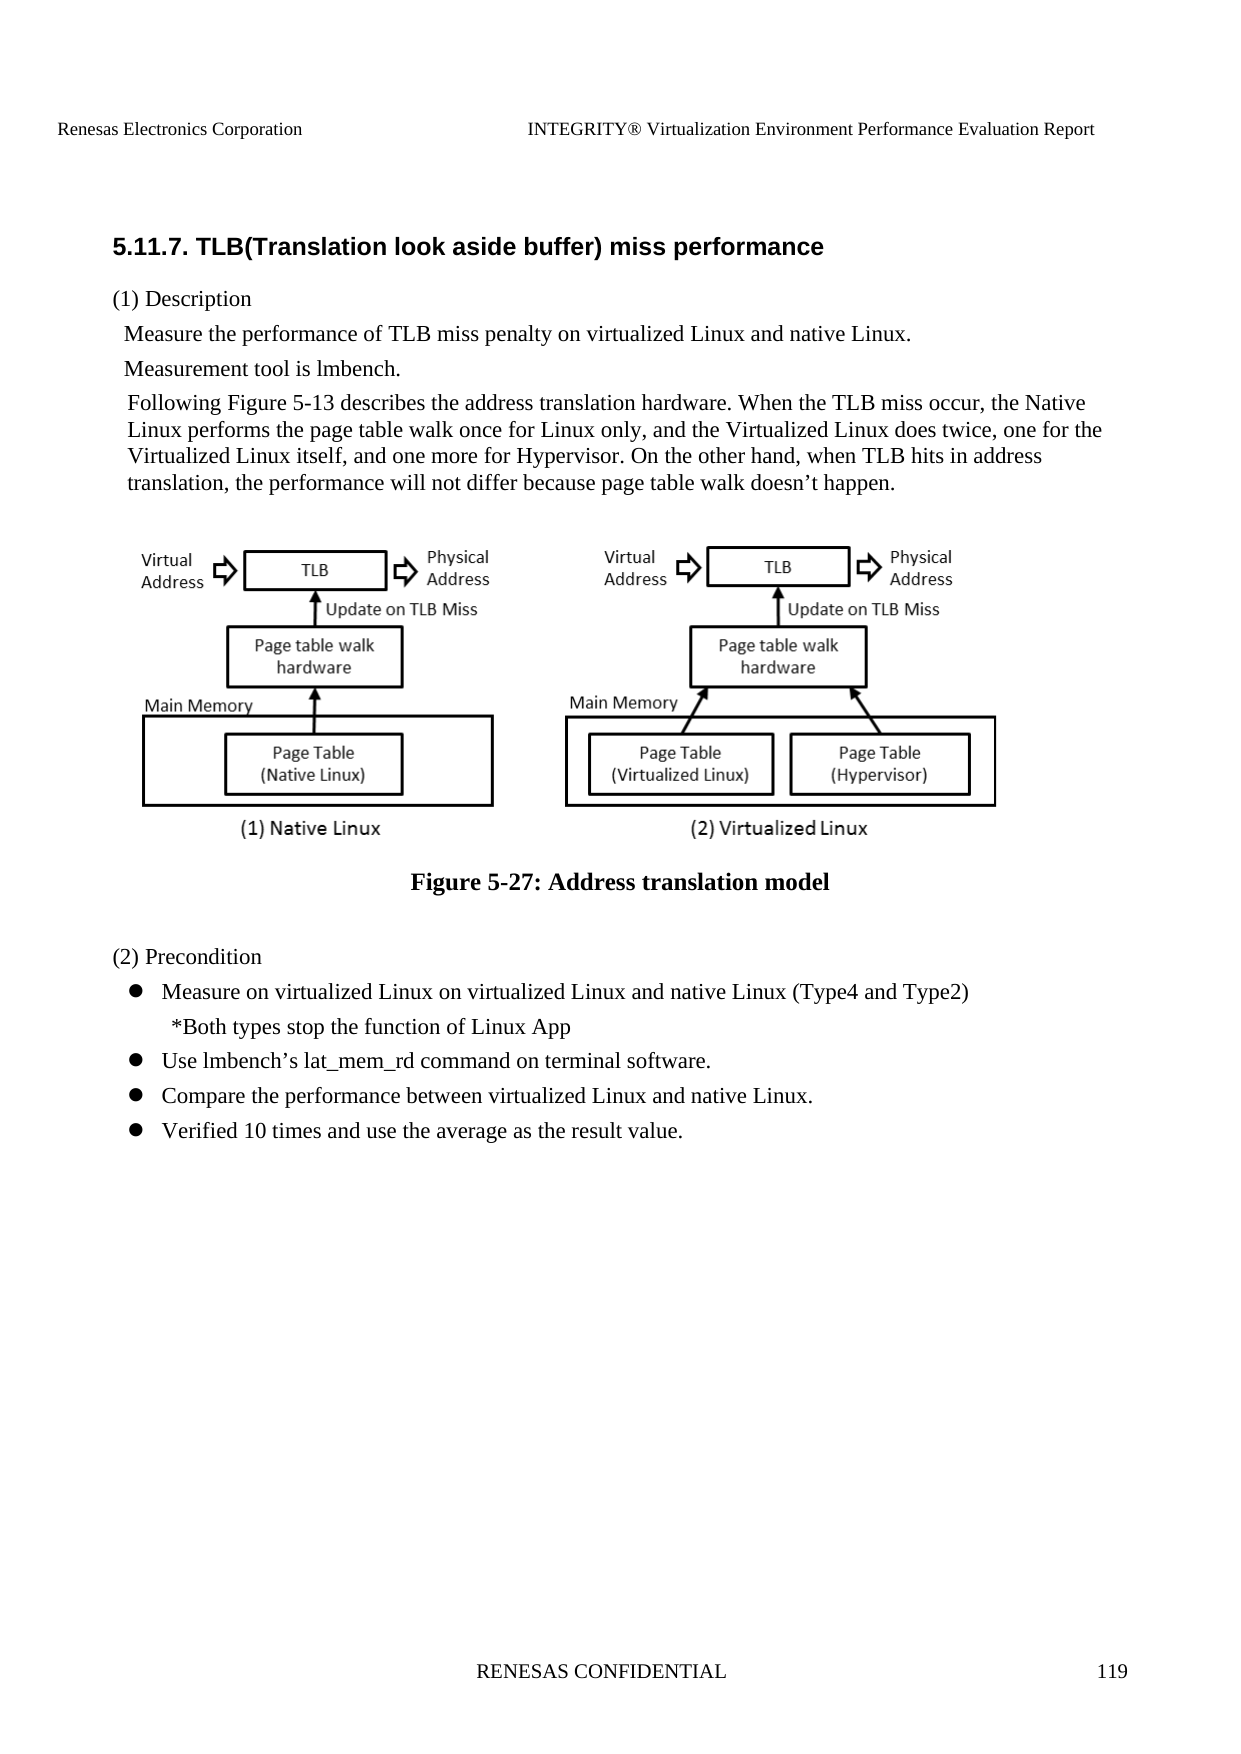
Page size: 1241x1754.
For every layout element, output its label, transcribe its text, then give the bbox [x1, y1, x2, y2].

list Description [112, 285, 1128, 312]
list Compare the performance between virtualized Linux and native Linux. [127, 1082, 1128, 1108]
text *Both types stop the function of Linux App [171, 1013, 1128, 1039]
list Measure on virtualized Linux on virtualized Linux and native Linux (Type4 and Type2) [127, 978, 1128, 1004]
list Use lmbench’s lat_mem_rd command on terminal software. [127, 1047, 1128, 1074]
text Measurement tool is lmbench. [112, 355, 1128, 381]
list Precondition [112, 943, 1128, 970]
list Verified 10 times and use the average as the result value. [127, 1117, 1128, 1143]
subtitle TLB(Translation look aside buffer) miss performance [112, 232, 1128, 260]
text Following Figure 5-13 describes the address translation hardware. When the TLB miss occur, the Native Linux performs the page table walk once for Linux only, and the Virtualized Linux does twice, one for the Virtualized Linux itself, and one more for Hypervisor. On the other hand, when TLB hits in address translation, the performance will not differ because page table walk doesn’t happen. [127, 389, 1128, 495]
picture [127, 537, 997, 855]
text Measure the performance of TLB miss penalty on virtualized Linux and native Linux. [112, 320, 1128, 346]
